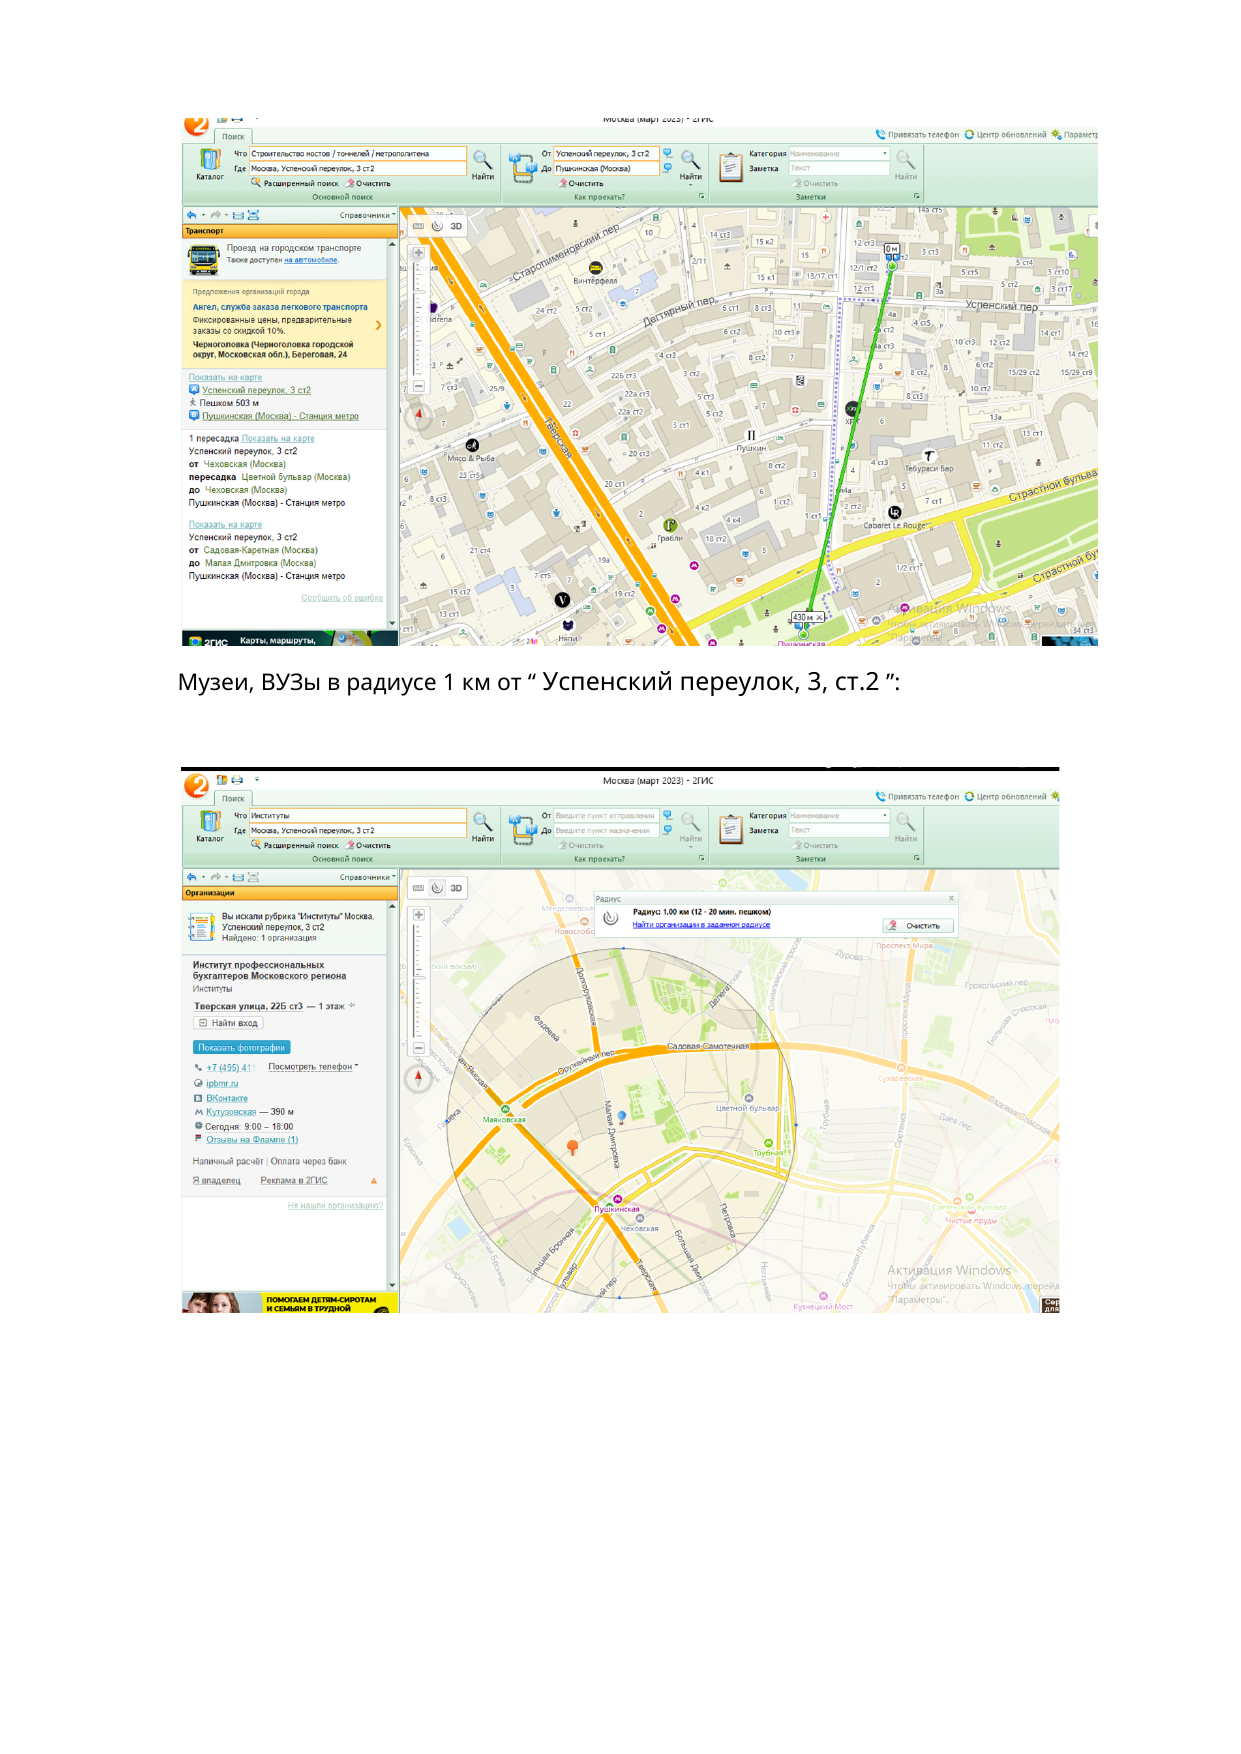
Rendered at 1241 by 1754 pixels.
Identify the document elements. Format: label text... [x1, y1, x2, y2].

text Музеи, ВУЗы в радиусе 1 км от “ Успенский переулок, 3, ст.2 ”: [177, 664, 1152, 698]
picture [181, 767, 1060, 1313]
picture [181, 118, 1098, 646]
